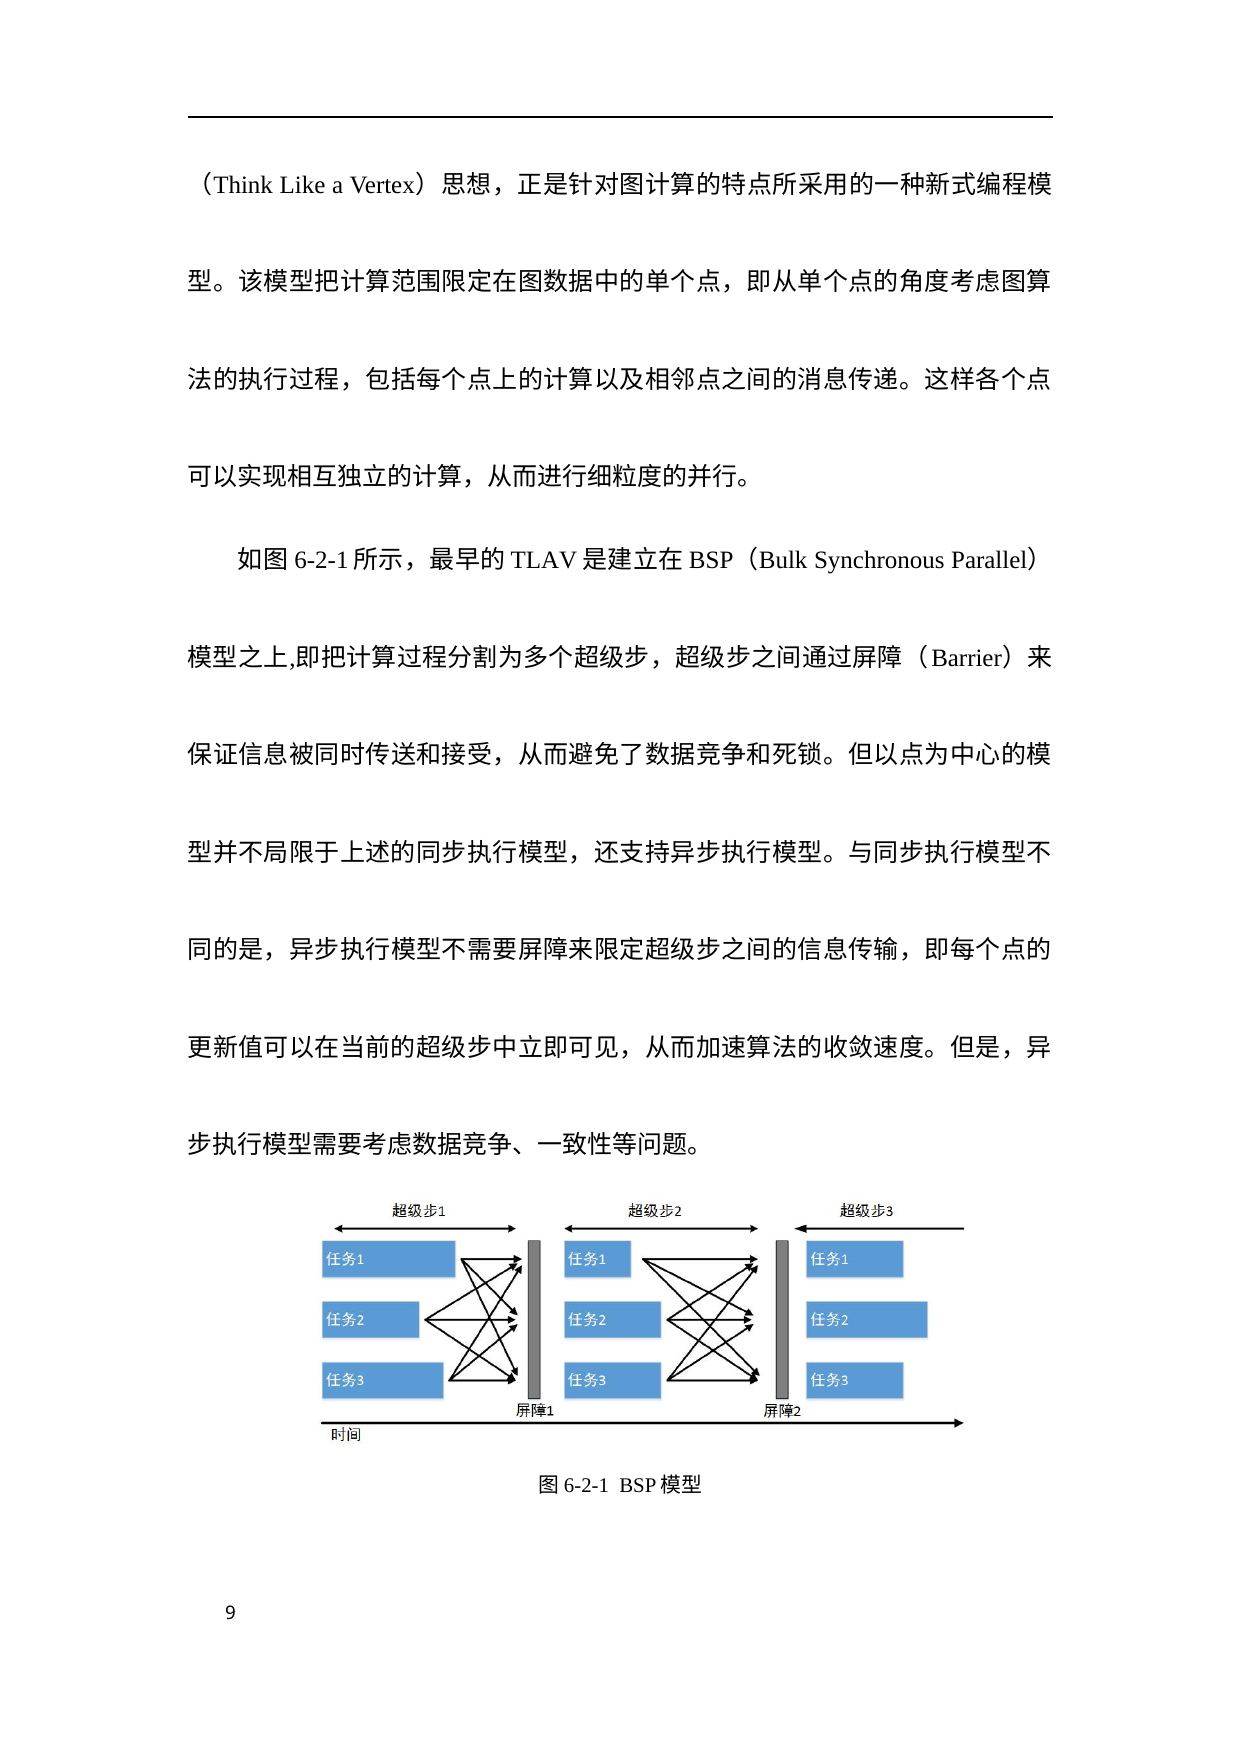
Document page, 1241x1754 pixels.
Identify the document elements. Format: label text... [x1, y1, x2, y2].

picture [317, 1197, 965, 1450]
text 如图 6-2-1所示，最早的TLAV是建立在BSP（Bulk Synchronous Parallel）模型之上,即把计算过程分割为多个超级步，超级步之间通过屏障（Barrier）来保证信息被同时传送和接受，从而避免了数据竞争和死锁。但以点为中心的模型并不局限于上述的同步执行模型，还支持异步执行模型。与同步执行模型不同的是，异步执行模型不需要屏障来限定超级步之间的信息传输，即每个点的更新值可以在当前的超级步中立即可见，从而加速算法的收敛速度。但是，异步执行模型需要考虑数据竞争、一致性等问题。 [187, 526, 1053, 1176]
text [187, 150, 1053, 507]
text 图 6-2-1 BSP模型 [187, 1467, 1053, 1499]
